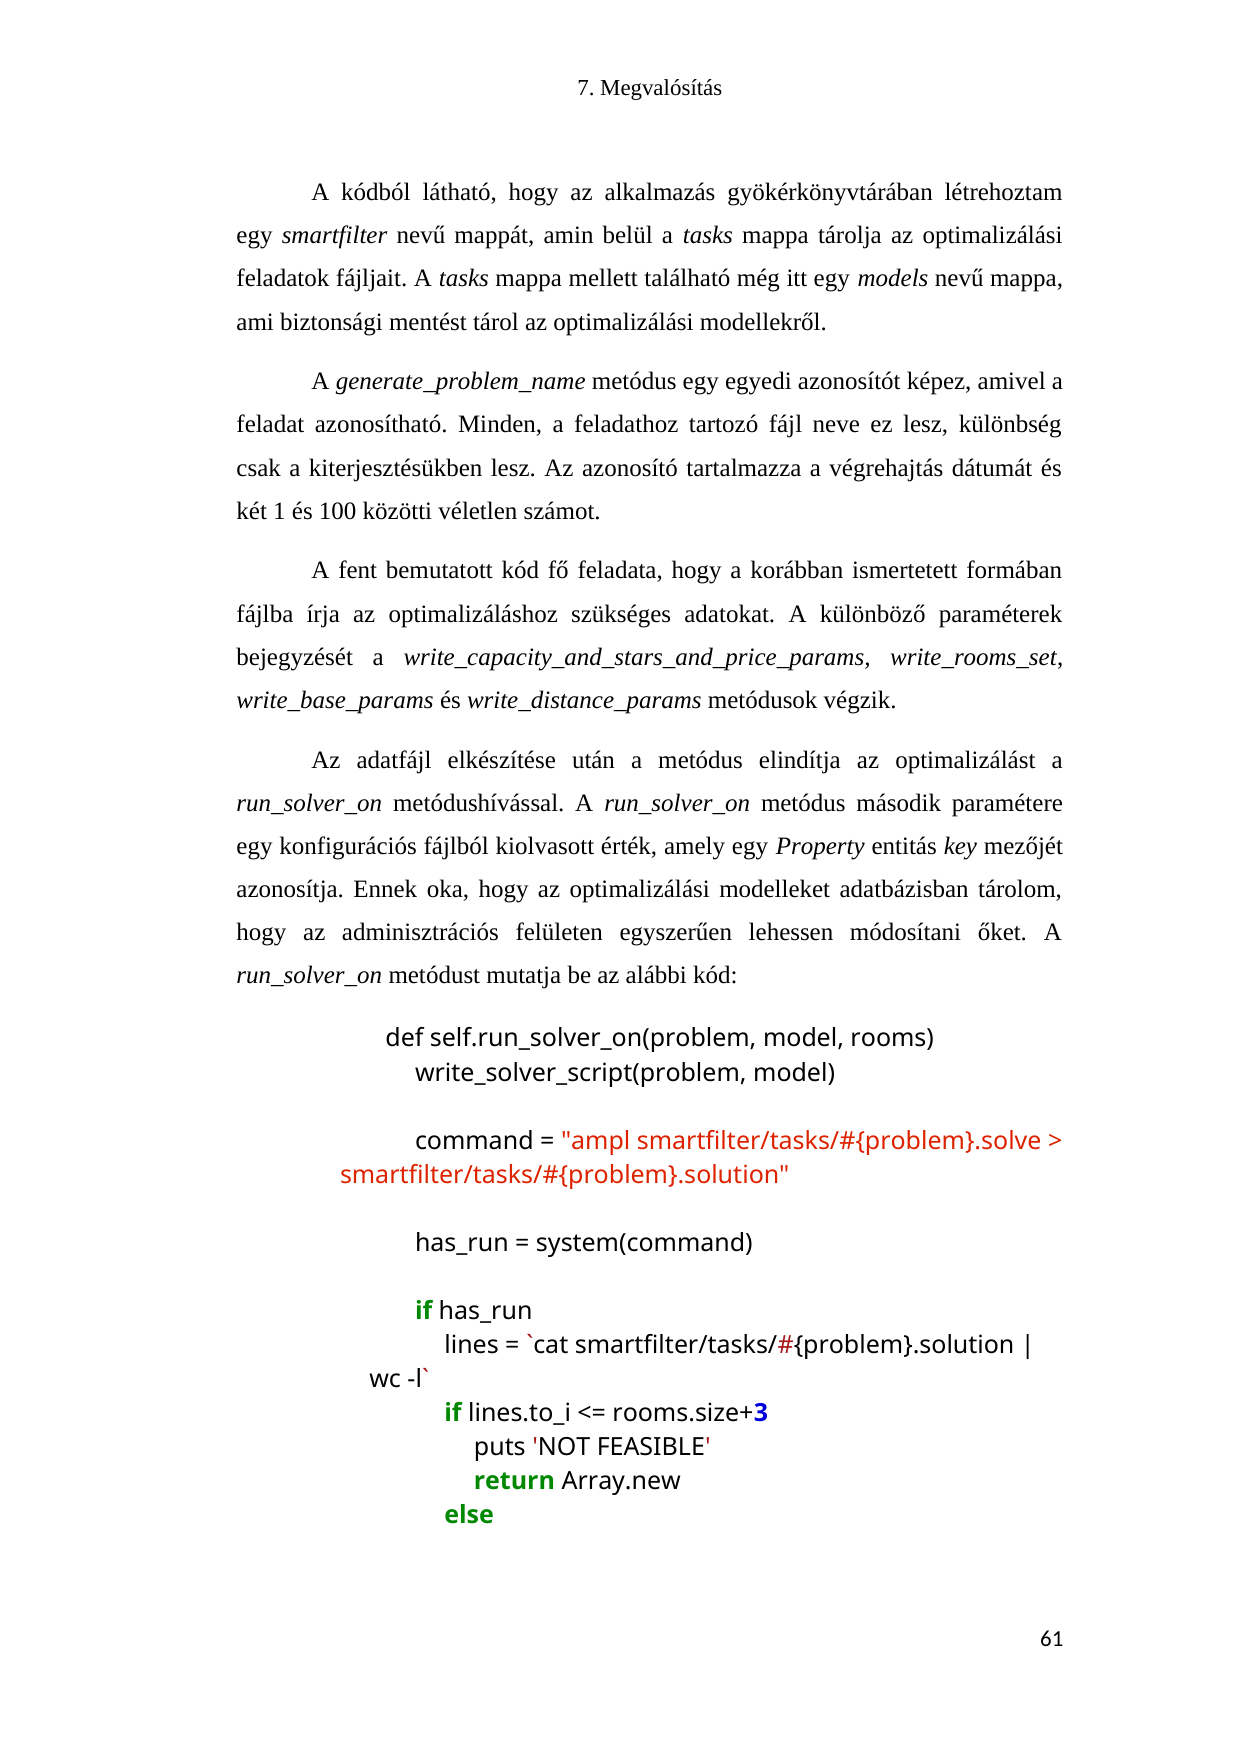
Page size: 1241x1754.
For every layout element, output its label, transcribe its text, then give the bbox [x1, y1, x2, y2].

text return Array.new [399, 1463, 1063, 1497]
text has_run = system(command) [340, 1224, 1063, 1258]
text A fent bemutatott kód fő feladata, hogy a korábban ismertetett formában fájlba írja az optimalizáláshoz szükséges adatokat. A különböző paraméterek bejegyzését a write_capacity_and_stars_and_price_params, write_rooms_set, write_base_params és write_distance_params metódusok végzik. [236, 556, 1063, 714]
text def self.run_solver_on(problem, model, rooms) [310, 1020, 1063, 1054]
text puts 'NOT FEASIBLE' [399, 1429, 1063, 1463]
text A generate_problem_name metódus egy egyedi azonosítót képez, amivel a feladat azonosítható. Minden, a feladathoz tartozó fájl neve ez lesz, különbség csak a kiterjesztésükben lesz. Az azonosító tartalmazza a végrehajtás dátumát és két 1 és 100 közötti véletlen számot. [236, 366, 1063, 524]
text write_solver_script(problem, model) [340, 1054, 1063, 1088]
text command = "ampl smartfilter/tasks/#{problem}.solve > smartfilter/tasks/#{problem}.solution" [340, 1122, 1063, 1190]
text if lines.to_i <= rooms.size+3 [369, 1395, 1063, 1429]
text lines = `cat smartfilter/tasks/#{problem}.solution | wc -l` [369, 1327, 1063, 1395]
text A kódból látható, hogy az alkalmazás gyökérkönyvtárában létrehoztam egy smartfilter nevű mappát, amin belül a tasks mappa tárolja az optimalizálási feladatok fájljait. A tasks mappa mellett található még itt egy models nevű mappa, ami biztonsági mentést tárol az optimalizálási modellekről. [236, 177, 1063, 335]
text if has_run [340, 1293, 1063, 1327]
text else [369, 1497, 1063, 1531]
text Az adatfájl elkészítése után a metódus elindítja az optimalizálást a run_solver_on metódushívással. A run_solver_on metódus második paramétere egy konfigurációs fájlból kiolvasott érték, amely egy Property entitás key mezőjét azonosítja. Ennek oka, hogy az optimalizálási modelleket adatbázisban tárolom, hogy az adminisztrációs felületen egyszerűen lehessen módosítani őket. A run_solver_on metódust mutatja be az alábbi kód: [236, 745, 1063, 989]
